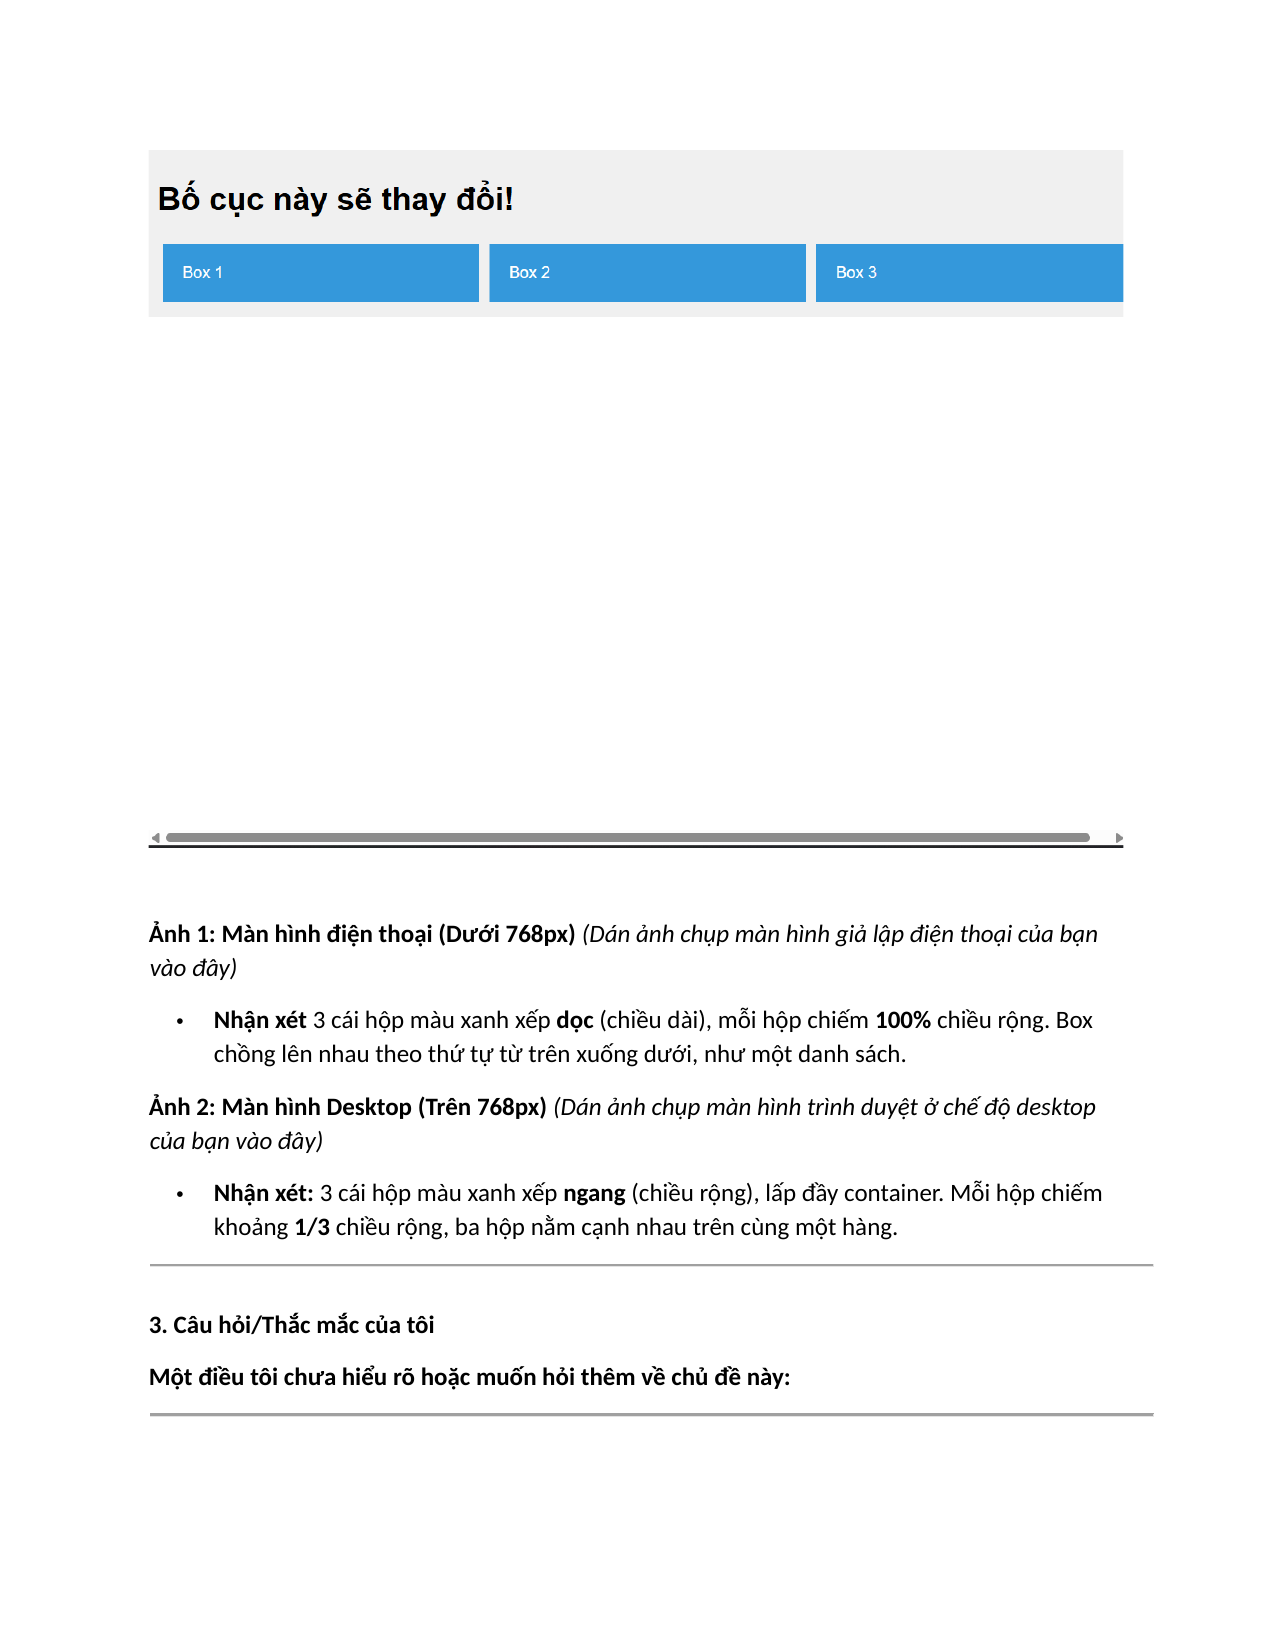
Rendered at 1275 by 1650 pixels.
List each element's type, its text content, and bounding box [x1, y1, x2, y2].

text Ảnh 1: Màn hình điện thoại (Dưới 768px) (Dán ảnh chụp màn hình giả lập điện thoại của bạn vào đây) [148, 918, 1120, 983]
text Một điều tôi chưa hiểu rõ hoặc muốn hỏi thêm về chủ đề này: [148, 1361, 1125, 1392]
list Nhận xét 3 cái hộp màu xanh xếp dọc (chiều dài), mỗi hộp chiếm 100% chiều rộng. Box chồng lên nhau theo thứ tự từ trên xuống dưới, như một danh sách. [176, 1004, 1122, 1069]
text Ảnh 2: Màn hình Desktop (Trên 768px) (Dán ảnh chụp màn hình trình duyệt ở chế độ desktop của bạn vào đây) [148, 1091, 1120, 1156]
list Nhận xét: 3 cái hộp màu xanh xếp ngang (chiều rộng), lấp đầy container. Mỗi hộp chiếm khoảng 1/3 chiều rộng, ba hộp nằm cạnh nhau trên cùng một hàng. [176, 1177, 1122, 1242]
text 3. Câu hỏi/Thắc mắc của tôi [148, 1309, 1125, 1339]
picture [148, 150, 1124, 848]
